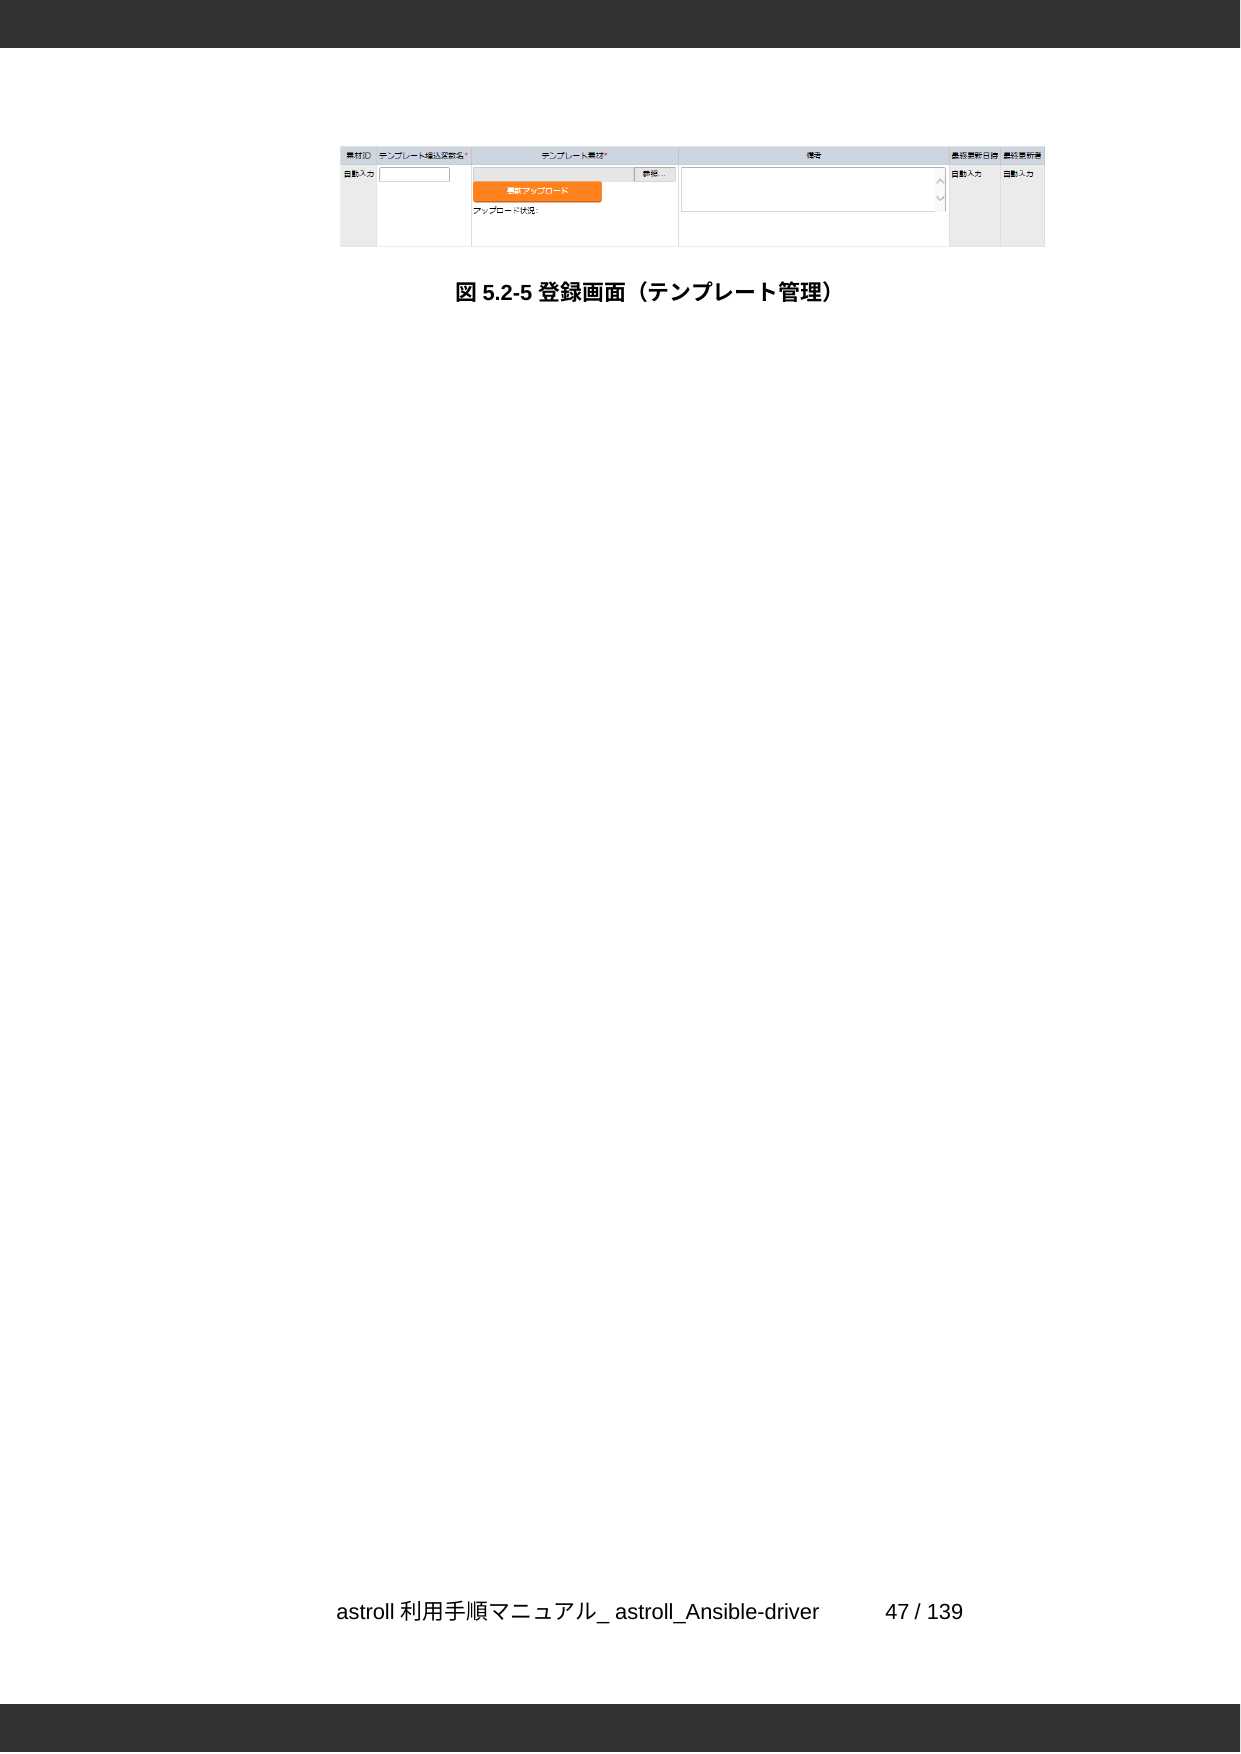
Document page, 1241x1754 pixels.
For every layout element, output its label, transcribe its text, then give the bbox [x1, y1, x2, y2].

picture [335, 141, 1049, 254]
text 図 5.2-5 登録画面（テンプレート管理） [148, 261, 1152, 321]
picture [0, 0, 1241, 48]
picture [0, 1704, 1241, 1752]
